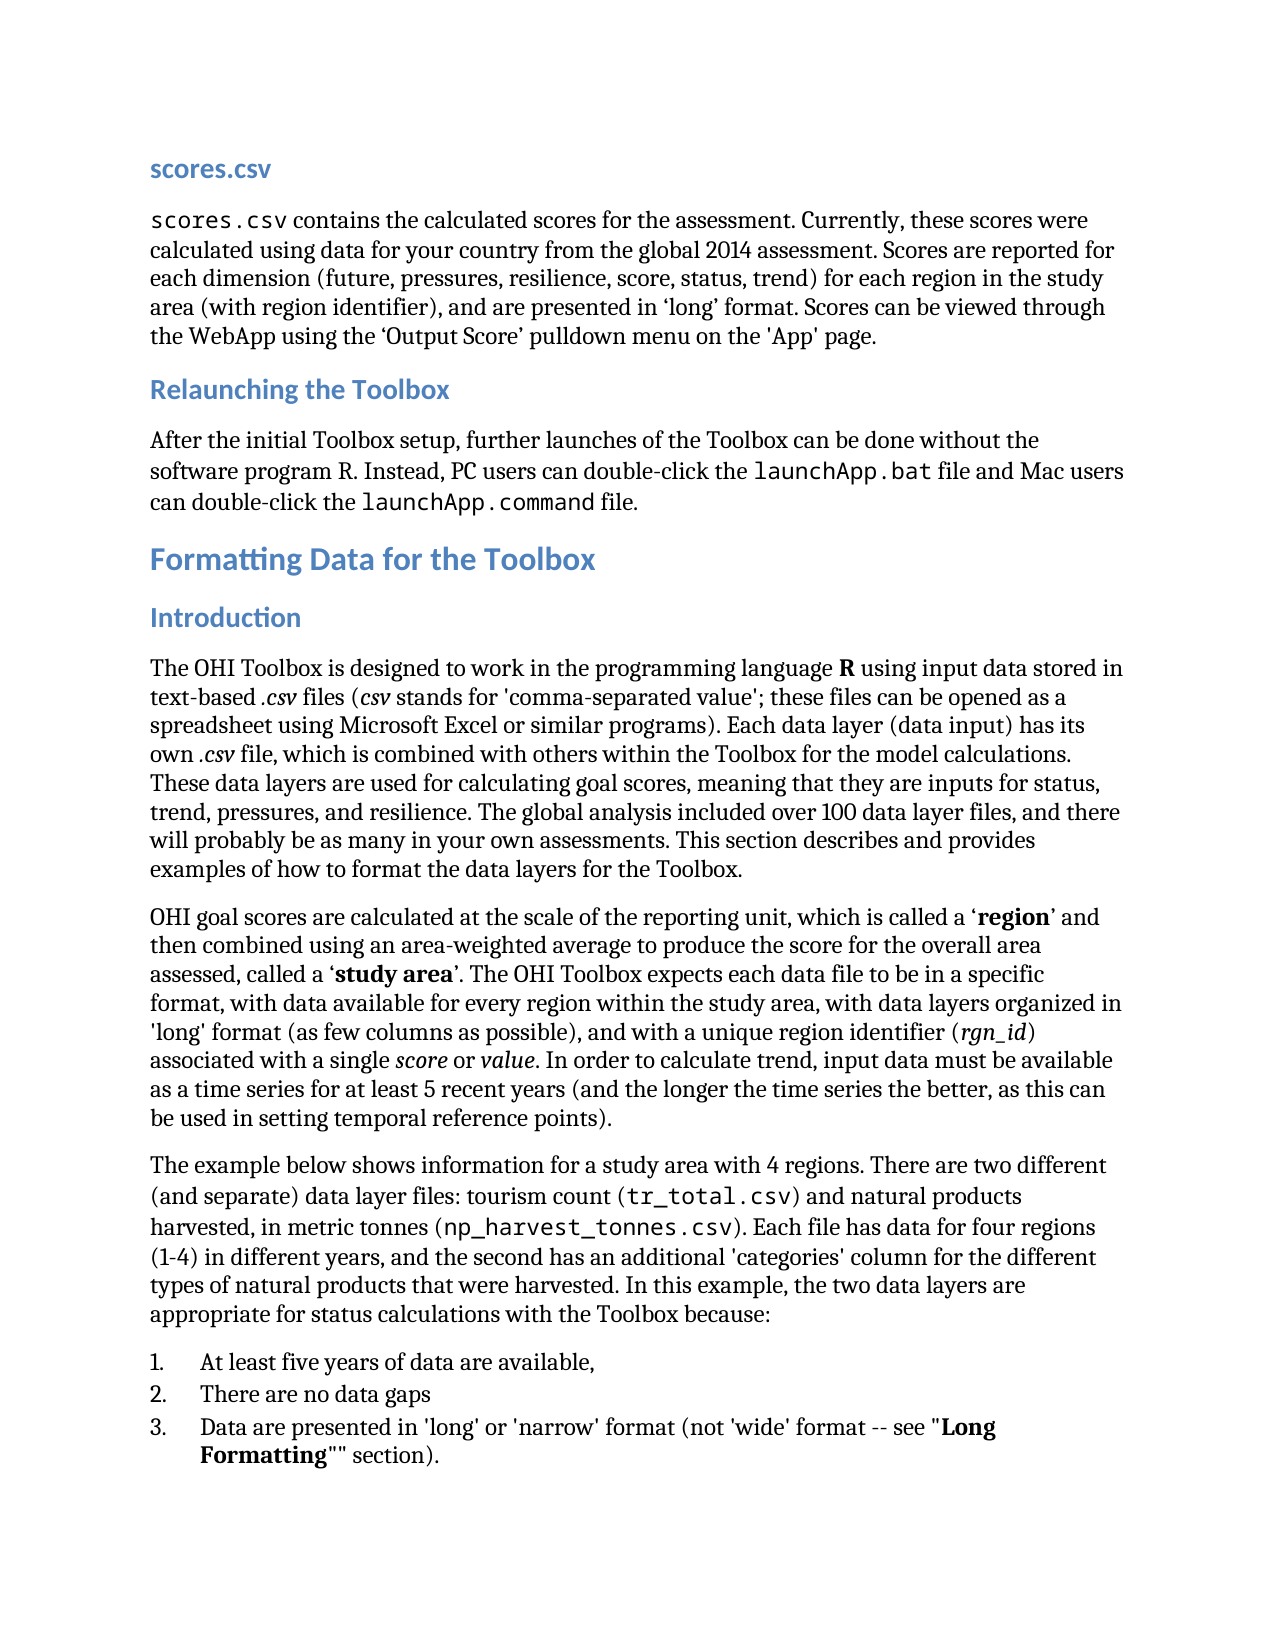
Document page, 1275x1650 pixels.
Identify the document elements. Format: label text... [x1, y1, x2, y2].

subtitle Formatting Data for the Toolbox [150, 538, 1125, 579]
subtitle Introduction [150, 599, 1125, 635]
subtitle scores.csv [150, 150, 1125, 186]
list There are no data gaps [150, 1380, 1125, 1409]
text The example below shows information for a study area with 4 regions. There are two different (and separate) data layer files: tourism count (tr_total.csv) and natural products harvested, in metric tonnes (np_harvest_tonnes.csv). Each file has data for four regions (1-4) in different years, and the second has an additional 'categories' column for the different types of natural products that were harvested. In this example, the two data layers are appropriate for status calculations with the Toolbox because: [150, 1151, 1125, 1329]
text The OHI Toolbox is designed to work in the programming language R using input data stored in text-based .csv files (csv stands for 'comma-separated value'; these files can be opened as a spreadsheet using Microsoft Excel or similar programs). Each data layer (data input) has its own .csv file, which is combined with others within the Toolbox for the model calculations. These data layers are used for calculating goal scores, meaning that they are inputs for status, trend, pressures, and resilience. The global analysis included over 100 data layer files, and there will probably be as many in your own assessments. This section describes and provides examples of how to format the data layers for the Toolbox. [150, 654, 1125, 884]
text OHI goal scores are calculated at the scale of the reporting unit, which is called a ‘region’ and then combined using an area-weighted average to produce the score for the overall area assessed, called a ‘study area’. The OHI Toolbox expects each data file to be in a specific format, with data available for every region within the study area, with data layers organized in 'long' format (as few columns as possible), and with a unique region identifier (rgn_id) associated with a single score or value. In order to calculate trend, input data must be available as a time series for at least 5 recent years (and the longer the time series the better, as this can be used in setting temporal reference points). [150, 903, 1125, 1133]
text scores.csv contains the calculated scores for the assessment. Currently, these scores were calculated using data for your country from the global 2014 assessment. Scores are reported for each dimension (future, pressures, resilience, score, status, trend) for each region in the study area (with region identifier), and are presented in ‘long’ format. Scores can be viewed through the WebApp using the ‘Output Score’ pulldown menu on the 'App' page. [150, 204, 1125, 351]
text After the initial Toolbox setup, further launches of the Toolbox can be done without the software program R. Instead, PC users can double-click the launchApp.bat file and Mac users can double-click the launchApp.command file. [150, 426, 1125, 517]
subtitle Relaunching the Toolbox [150, 371, 1125, 407]
list At least five years of data are available, [150, 1348, 1125, 1376]
list Data are presented in 'long' or 'narrow' format (not 'wide' format -- see "Long Formatting"" section). [150, 1413, 1125, 1470]
